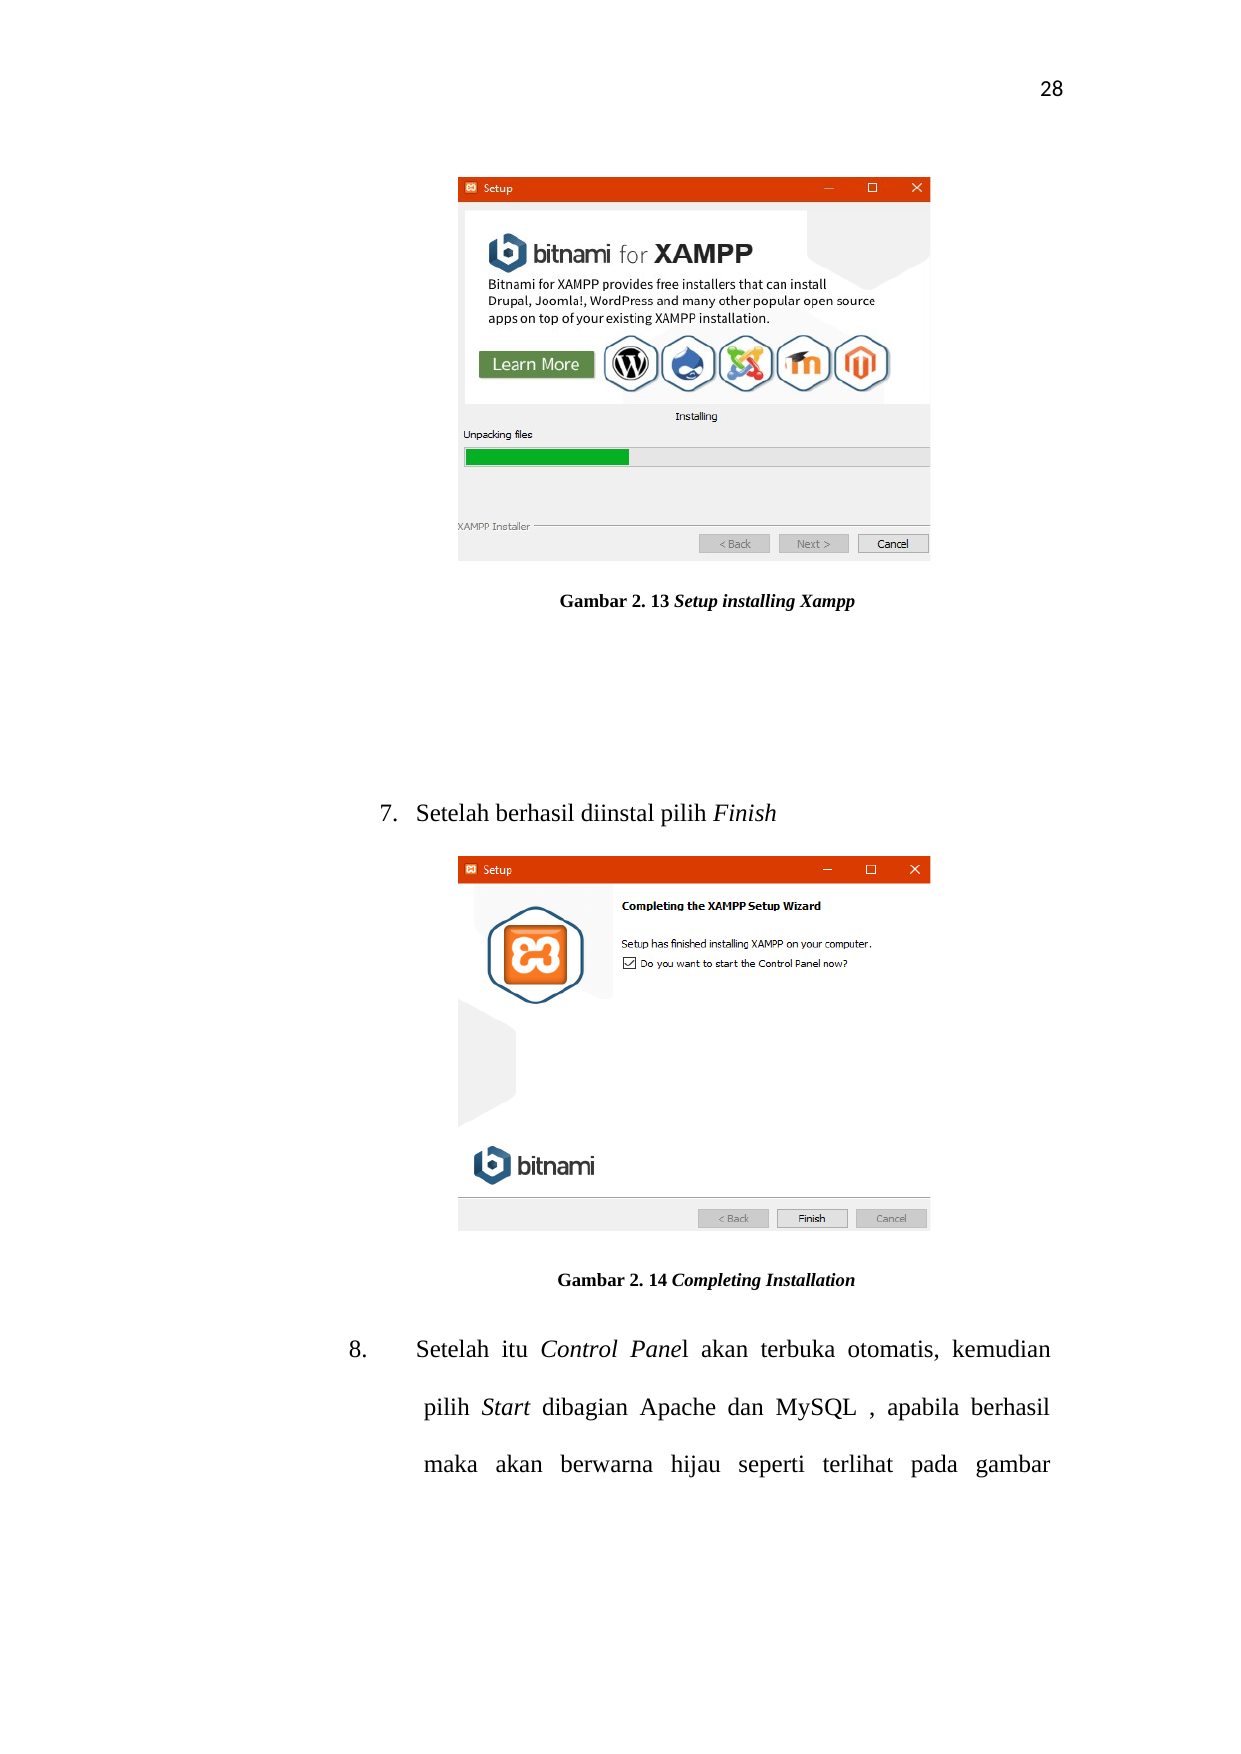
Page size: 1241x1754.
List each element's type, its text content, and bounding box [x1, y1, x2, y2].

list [349, 1334, 1051, 1478]
picture [458, 177, 931, 561]
text Gambar 2. 14 Completing Installation [557, 1269, 1063, 1291]
list Setelah berhasil diinstal pilih Finish [379, 798, 1063, 827]
text Gambar 2. 13 Setup installing Xampp [559, 590, 1063, 611]
picture [458, 856, 931, 1231]
